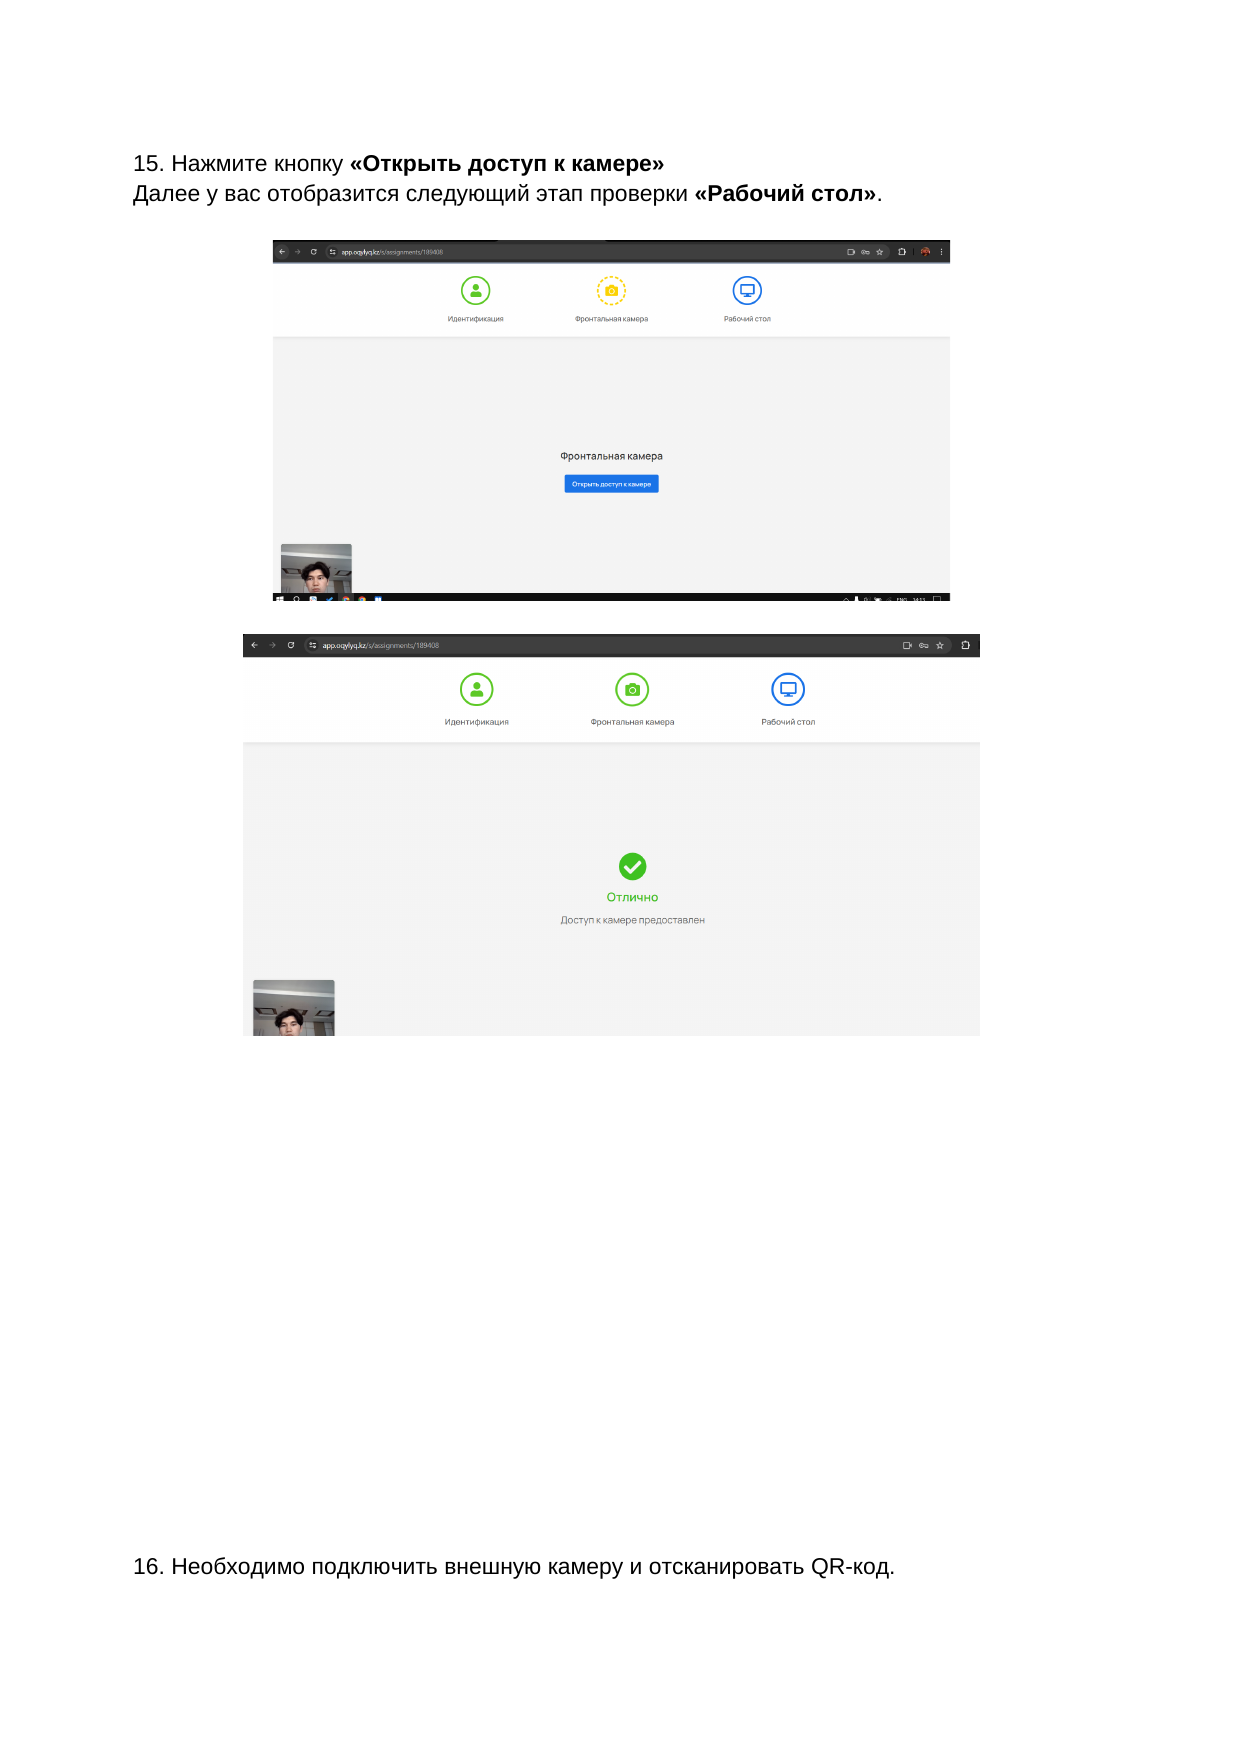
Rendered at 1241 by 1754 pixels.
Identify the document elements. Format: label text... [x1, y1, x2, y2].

picture [272, 240, 951, 601]
text 15. Нажмите кнопку «Открыть доступ к камере» [133, 150, 1090, 176]
picture [243, 634, 980, 1036]
text 16. Необходимо подключить внешную камеру и отсканировать QR-код. [133, 1553, 1090, 1579]
text Далее у вас отобразится следующий этап проверки «Рабочий стол». [133, 180, 1090, 207]
